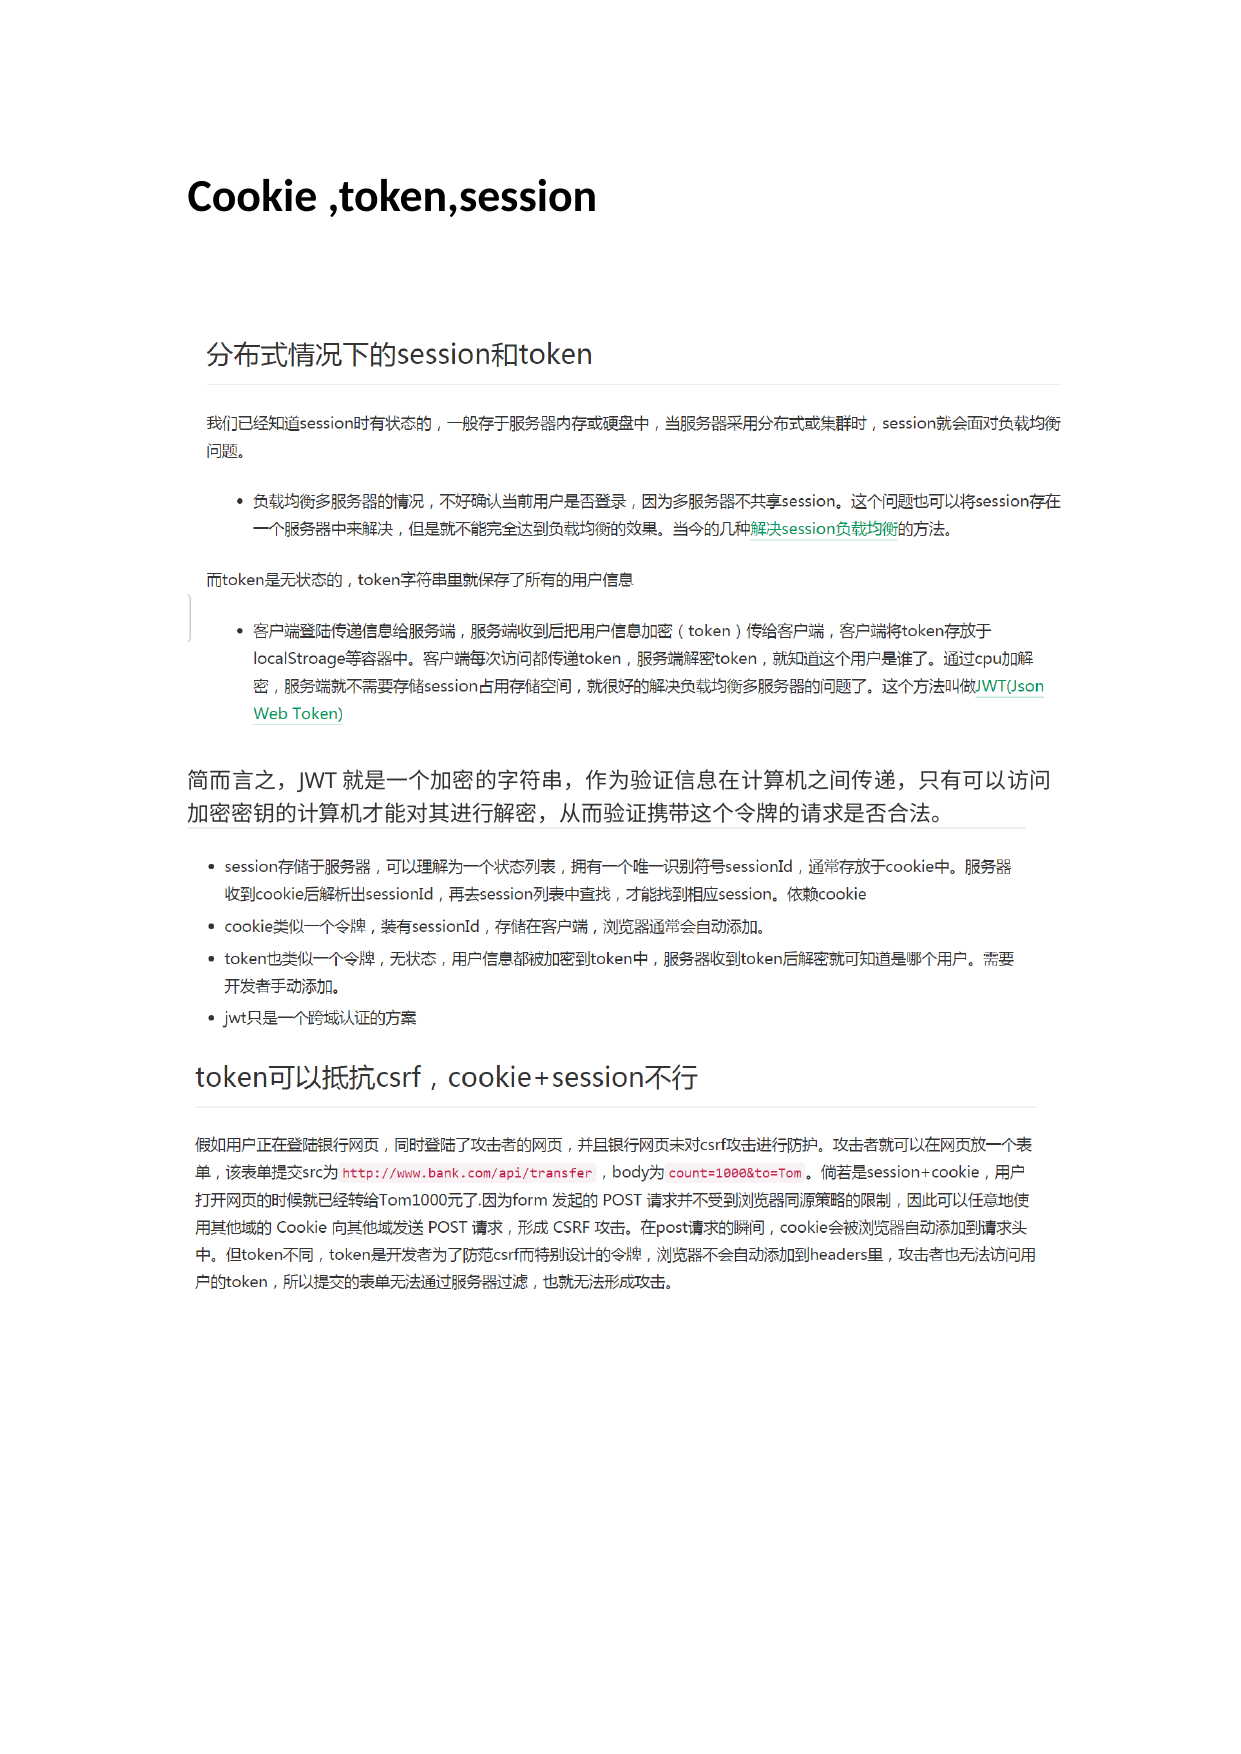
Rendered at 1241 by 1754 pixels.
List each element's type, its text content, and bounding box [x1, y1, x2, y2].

picture [187, 1055, 1053, 1321]
text 简而言之，JWT就是一个加密的字符串，作为验证信息在计算机之间传递，只有可以访问加密密钥的计算机才能对其进行解密，从而验证携带这个令牌的请求是否合法。 [187, 763, 1053, 827]
subtitle Cookie ,token,session [187, 162, 1053, 227]
picture [187, 827, 1053, 1049]
picture [187, 340, 1076, 736]
